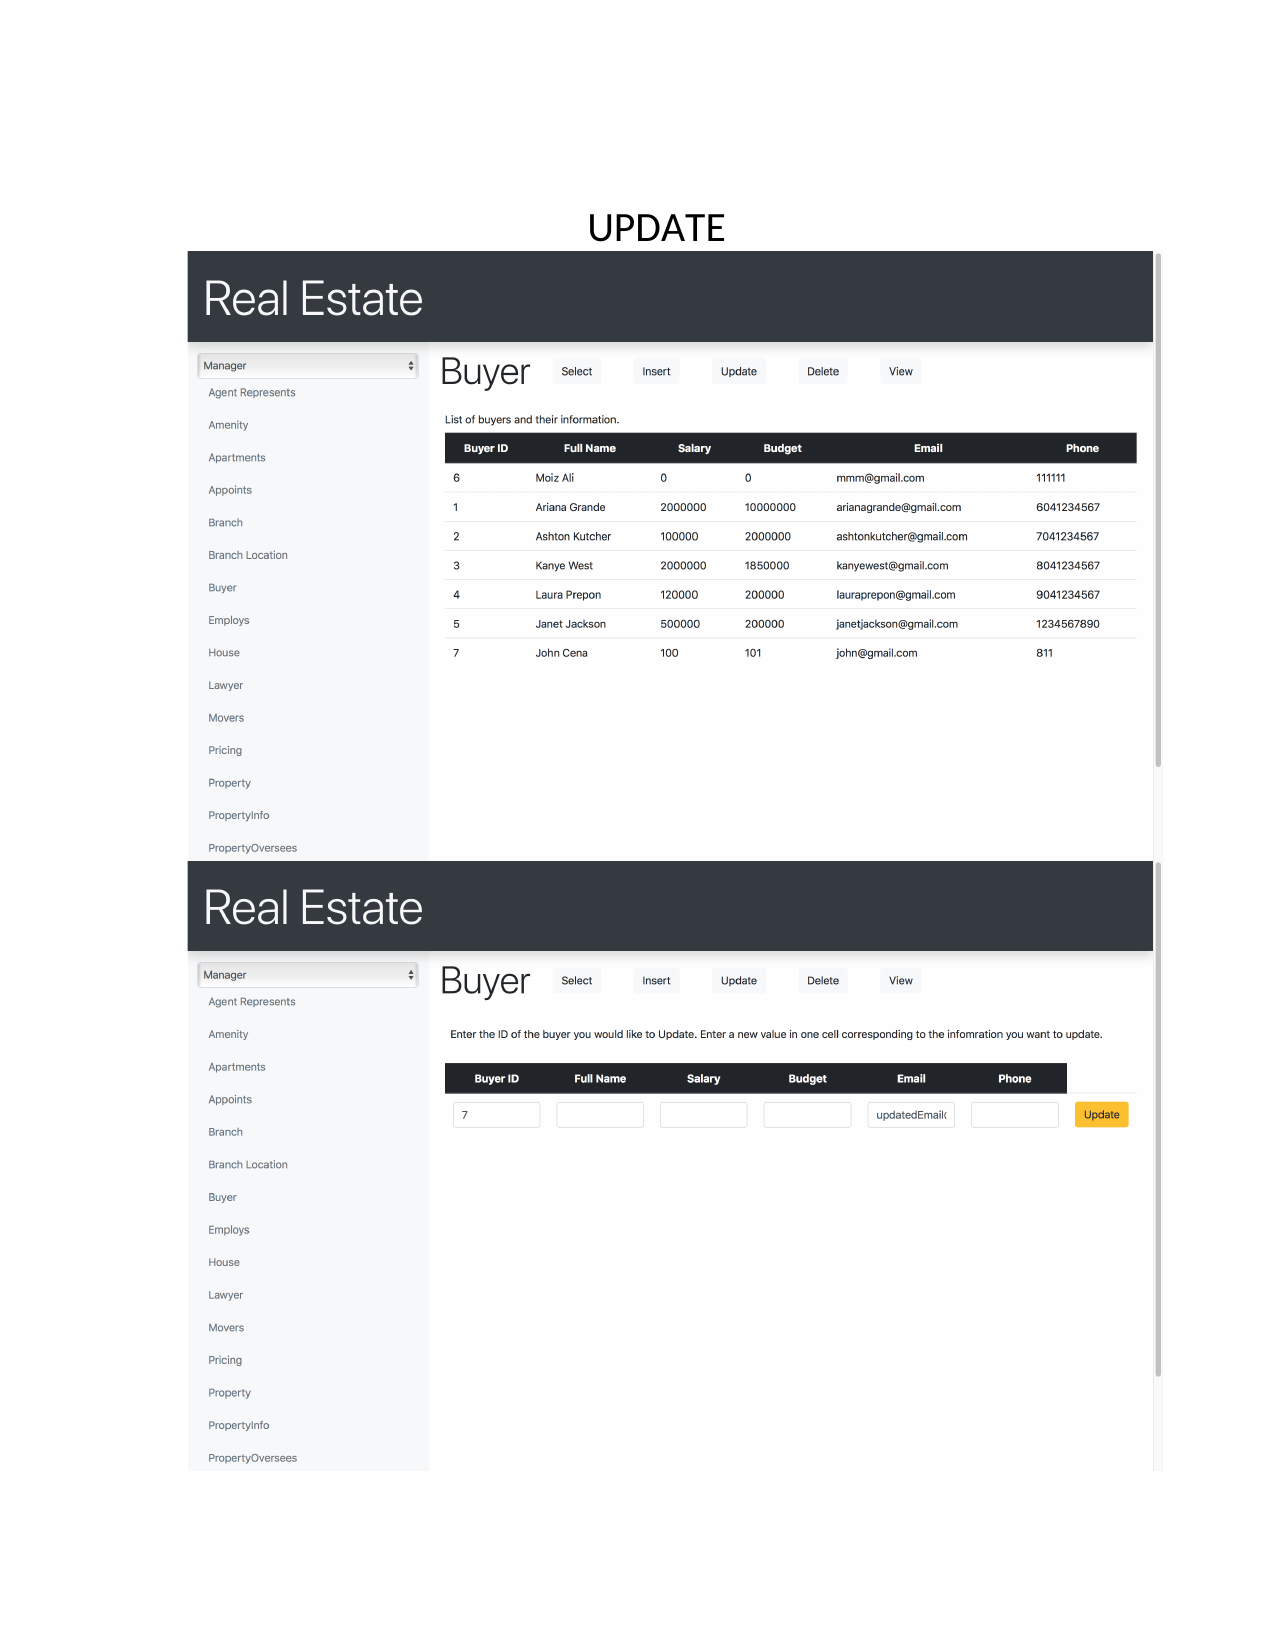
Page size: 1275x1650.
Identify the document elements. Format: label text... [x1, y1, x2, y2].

picture [187, 251, 1163, 1471]
text UPDATE [187, 201, 1125, 251]
